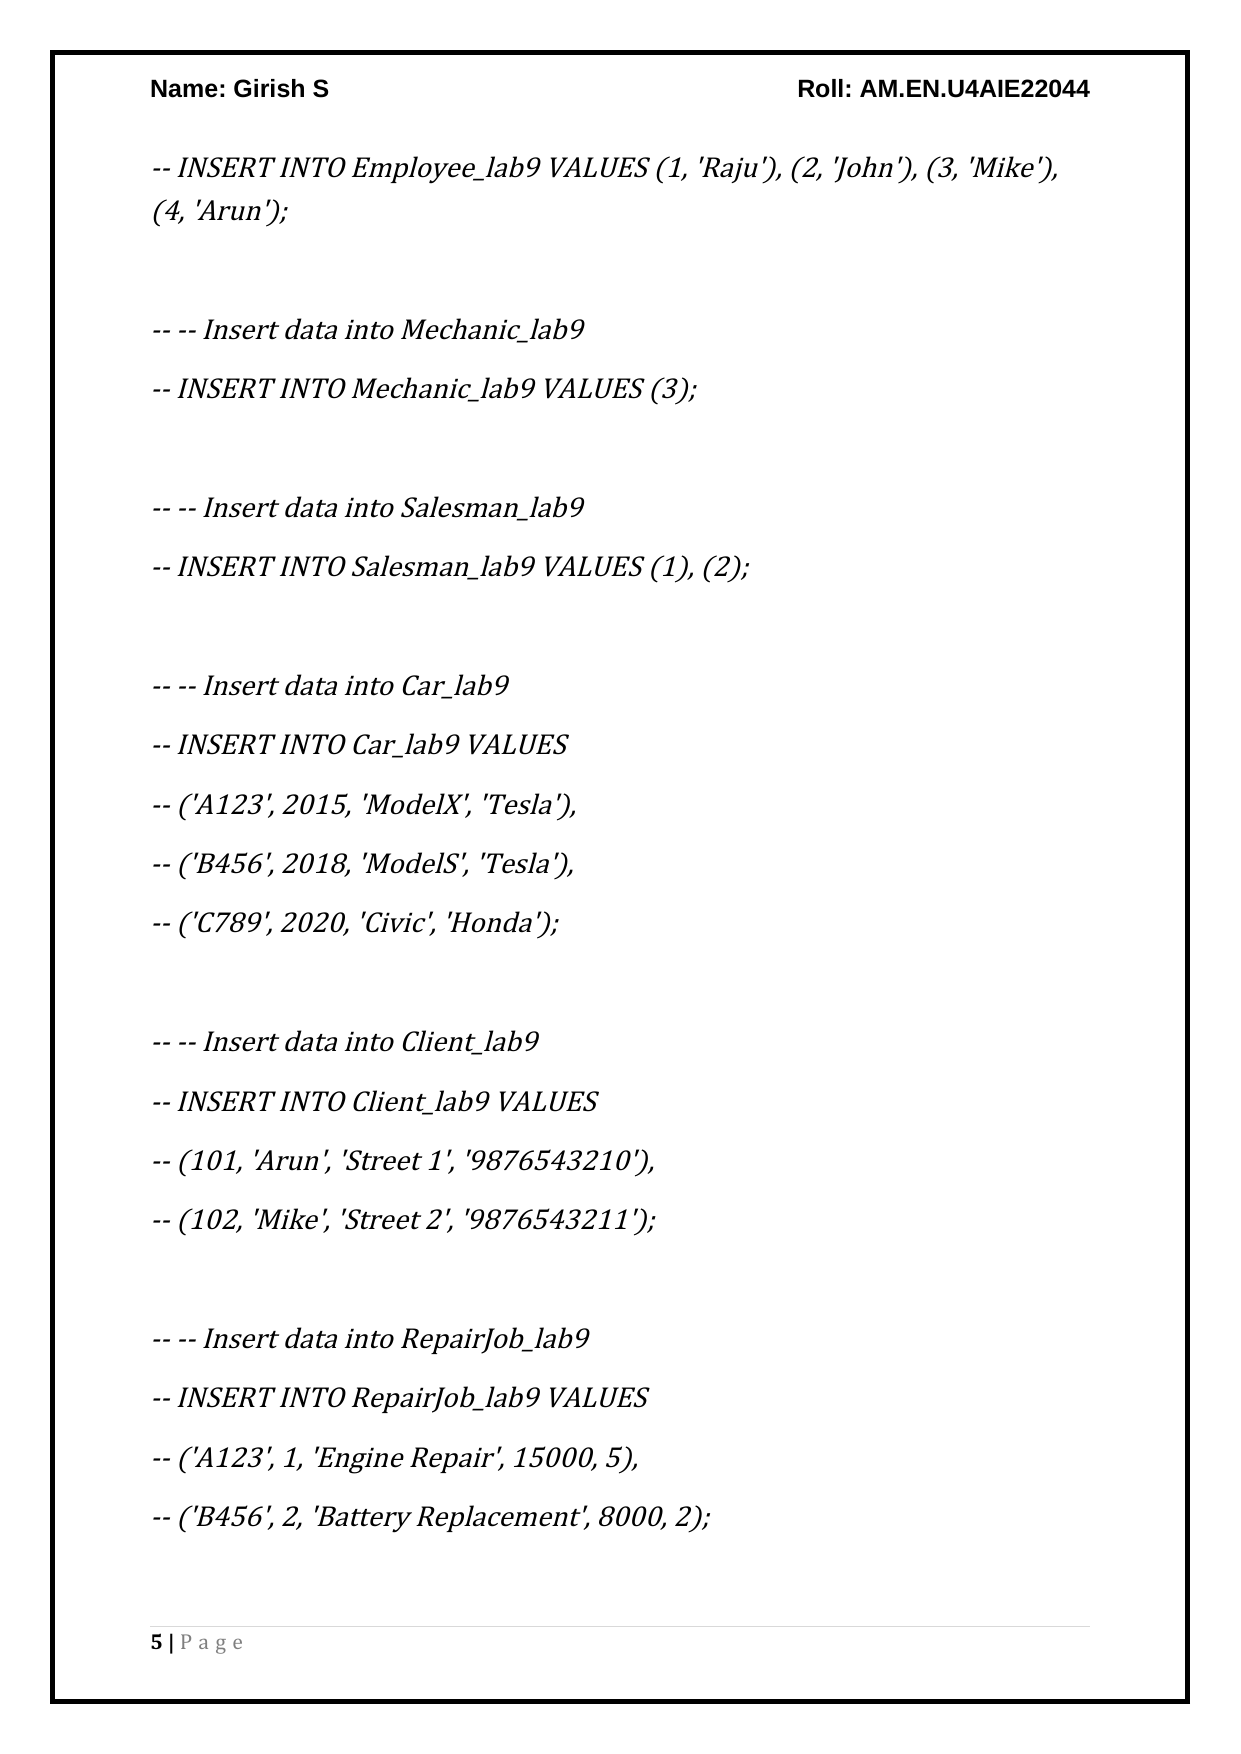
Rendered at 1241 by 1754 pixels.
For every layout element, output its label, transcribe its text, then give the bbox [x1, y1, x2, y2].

text -- ('C789', 2020, 'Civic', 'Honda'); [150, 905, 1090, 939]
text -- INSERT INTO Employee_lab9 VALUES (1, 'Raju'), (2, 'John'), (3, 'Mike'), (4, 'Arun'); [150, 150, 1090, 227]
text -- (102, 'Mike', 'Street 2', '9876543211'); [150, 1202, 1090, 1236]
text -- INSERT INTO Mechanic_lab9 VALUES (3); [150, 371, 1090, 405]
text -- INSERT INTO Car_lab9 VALUES [150, 727, 1090, 761]
text -- -- Insert data into Mechanic_lab9 [150, 311, 1090, 346]
text -- ('B456', 2, 'Battery Replacement', 8000, 2); [150, 1499, 1090, 1533]
text -- -- Insert data into Salesman_lab9 [150, 489, 1090, 524]
text -- INSERT INTO Client_lab9 VALUES [150, 1083, 1090, 1117]
text -- -- Insert data into RepairJob_lab9 [150, 1321, 1090, 1355]
text -- (101, 'Arun', 'Street 1', '9876543210'), [150, 1143, 1090, 1177]
text -- INSERT INTO Salesman_lab9 VALUES (1), (2); [150, 549, 1090, 583]
text -- -- Insert data into Car_lab9 [150, 668, 1090, 702]
text -- INSERT INTO RepairJob_lab9 VALUES [150, 1380, 1090, 1414]
text -- -- Insert data into Client_lab9 [150, 1024, 1090, 1058]
text -- ('A123', 1, 'Engine Repair', 15000, 5), [150, 1439, 1090, 1474]
text -- ('A123', 2015, 'ModelX', 'Tesla'), [150, 786, 1090, 821]
text -- ('B456', 2018, 'ModelS', 'Tesla'), [150, 846, 1090, 880]
